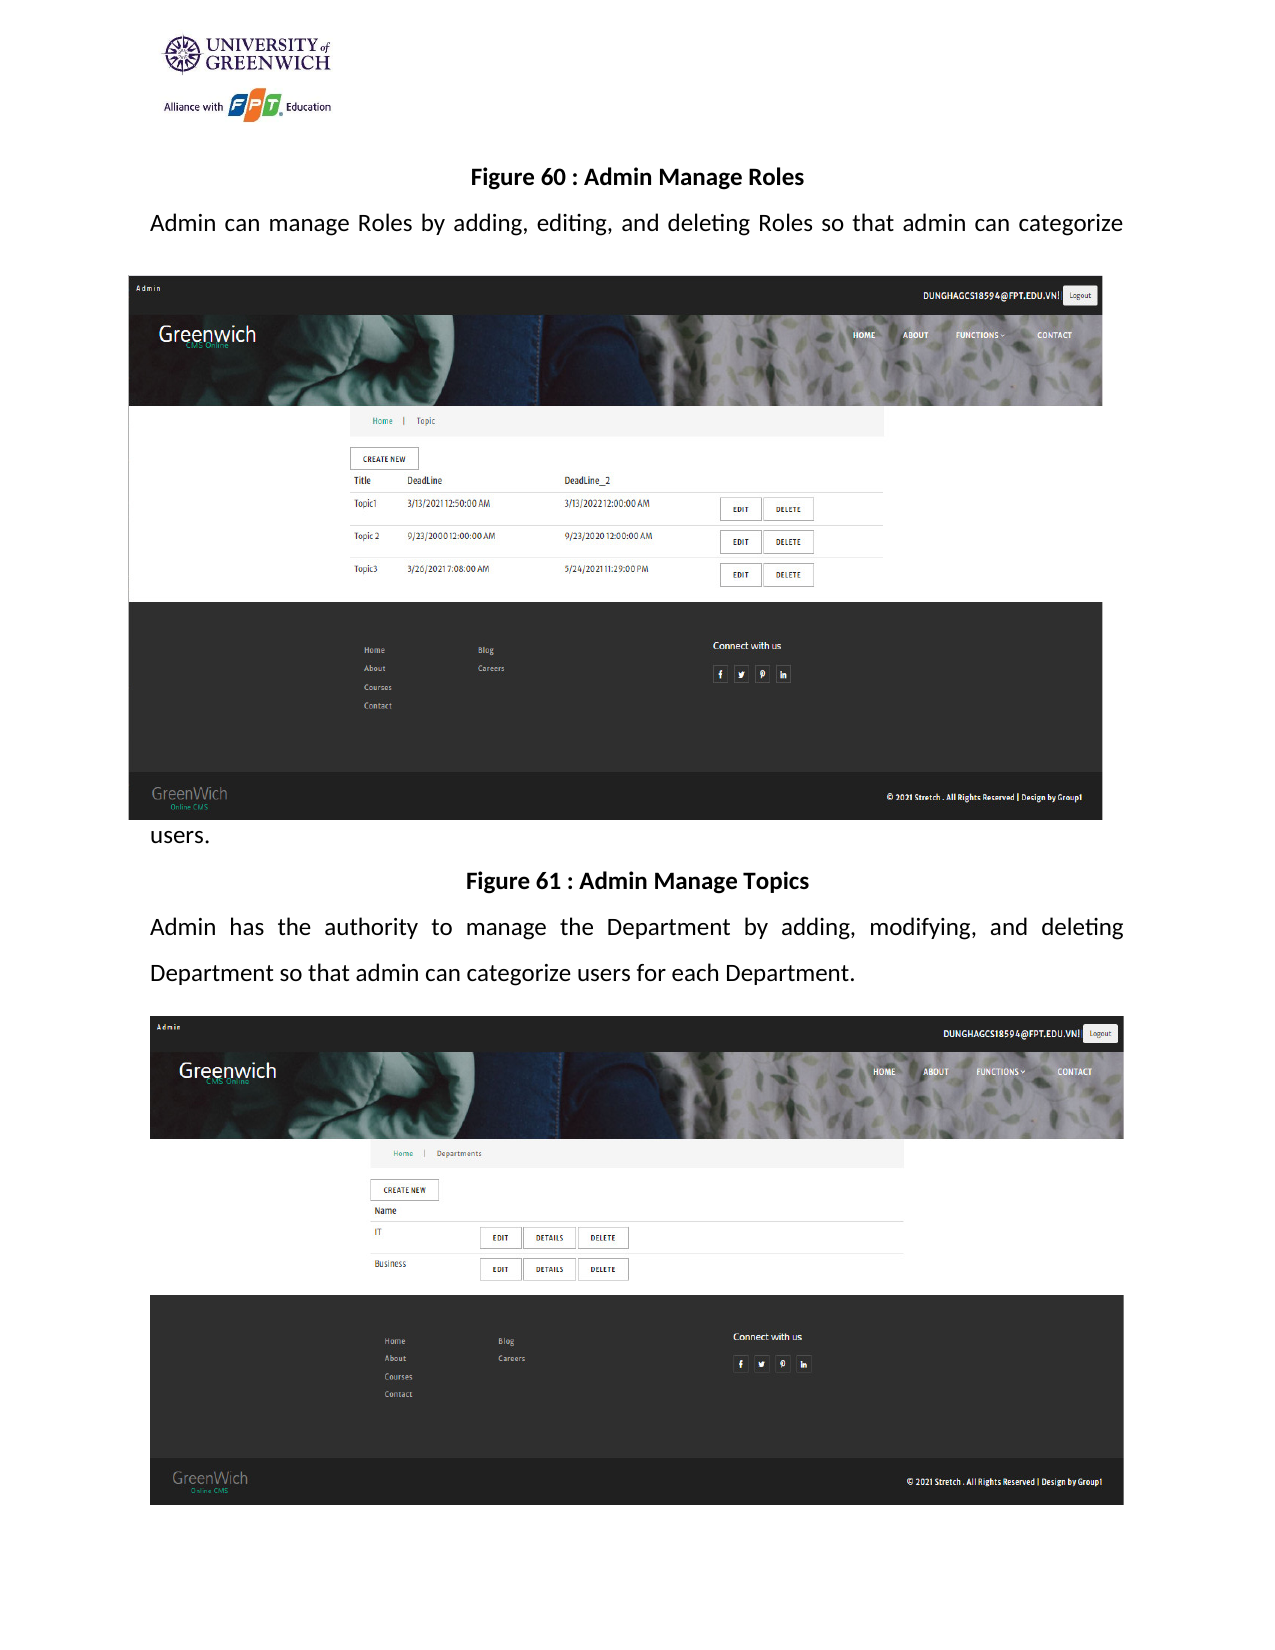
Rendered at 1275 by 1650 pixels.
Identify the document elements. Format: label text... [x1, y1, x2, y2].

text Figure 61 : Admin Manage Topics [150, 865, 1125, 896]
picture [128, 275, 1103, 820]
picture [150, 21, 343, 133]
text Admin has the authority to manage the Department by adding, modifying, and deleting Department so that admin can categorize users for each Department. [150, 911, 1125, 987]
picture [150, 1016, 1124, 1505]
text Figure 60 : Admin Manage Roles [150, 161, 1125, 192]
